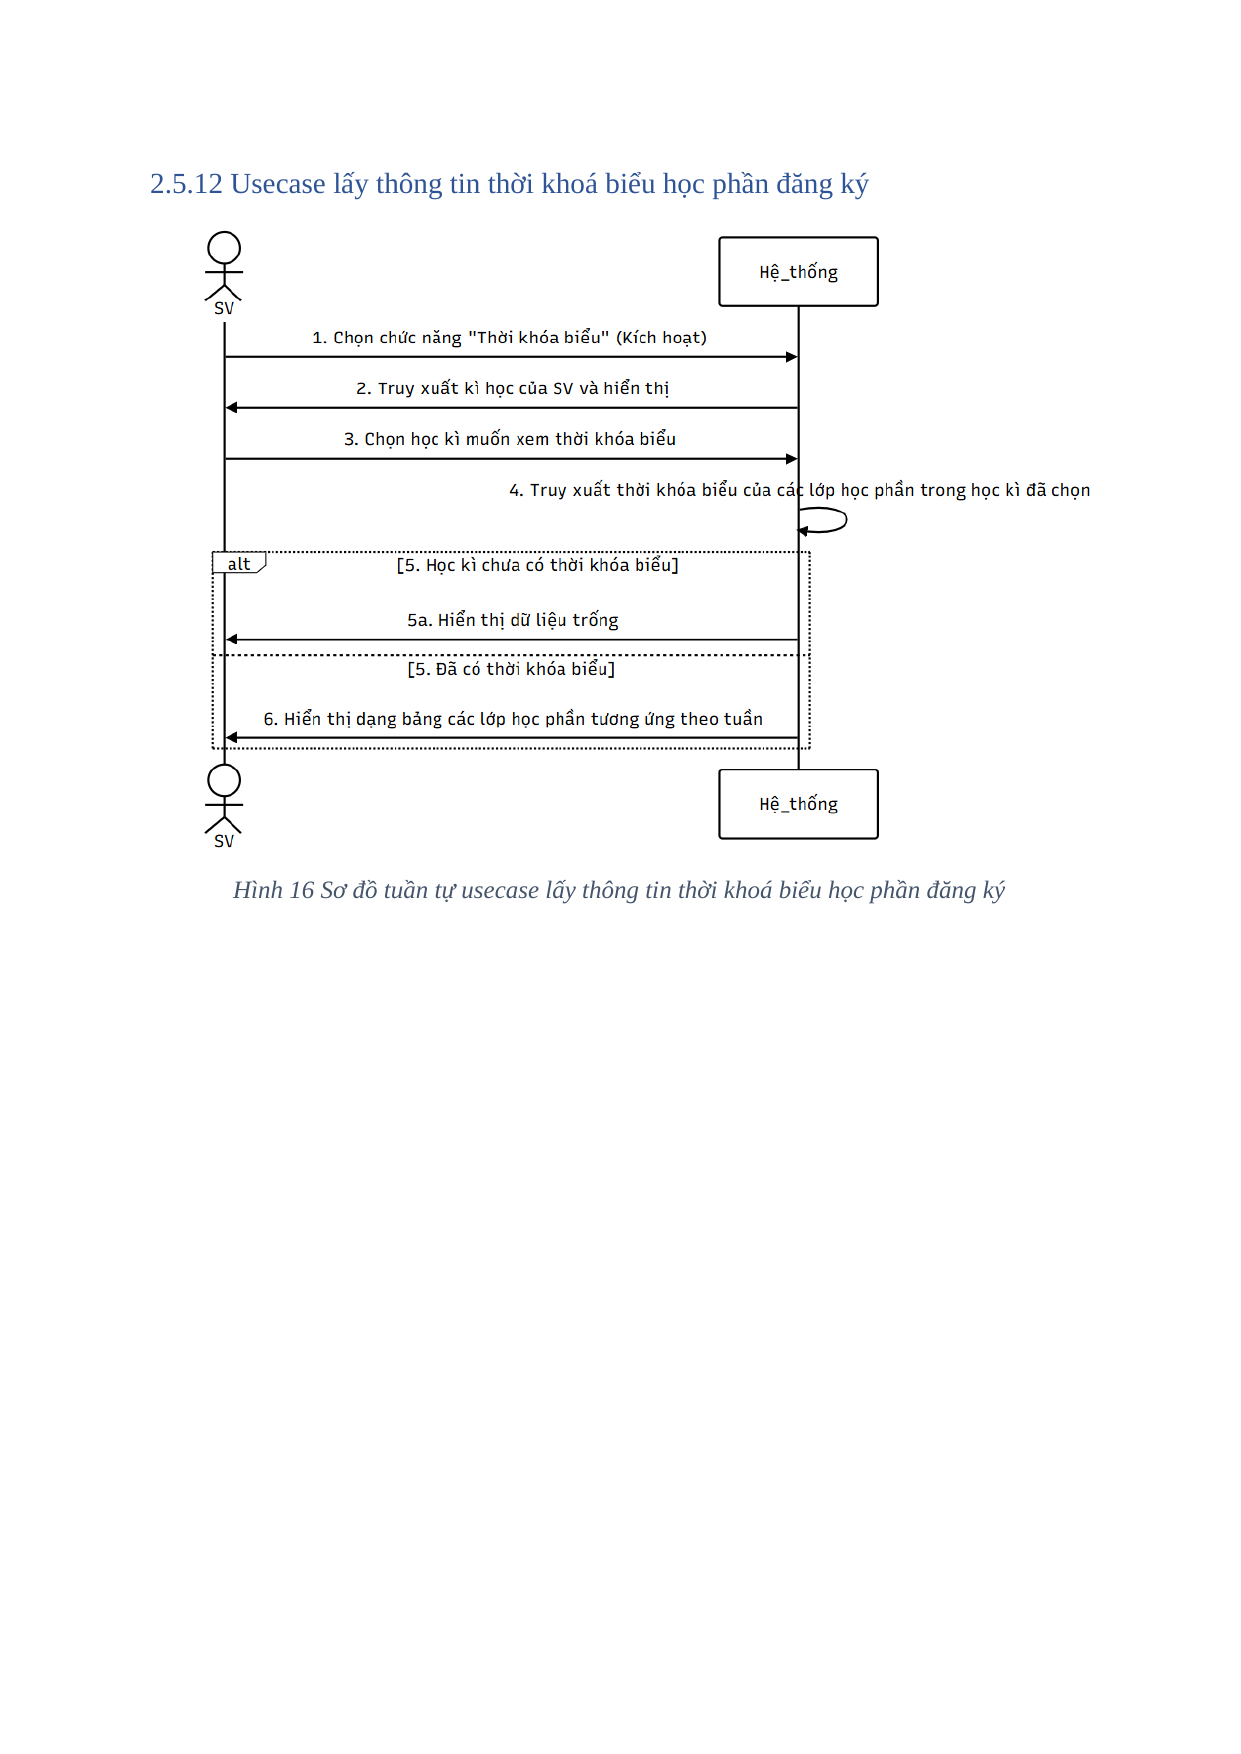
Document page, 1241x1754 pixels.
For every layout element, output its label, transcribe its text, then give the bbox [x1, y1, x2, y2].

subtitle 2.5.12 Usecase lấy thông tin thời khoá biểu học phần đăng ký [150, 167, 1090, 200]
picture [150, 213, 1091, 855]
text Hình 16 Sơ đồ tuần tự usecase lấy thông tin thời khoá biểu học phần đăng ký [150, 875, 1090, 904]
